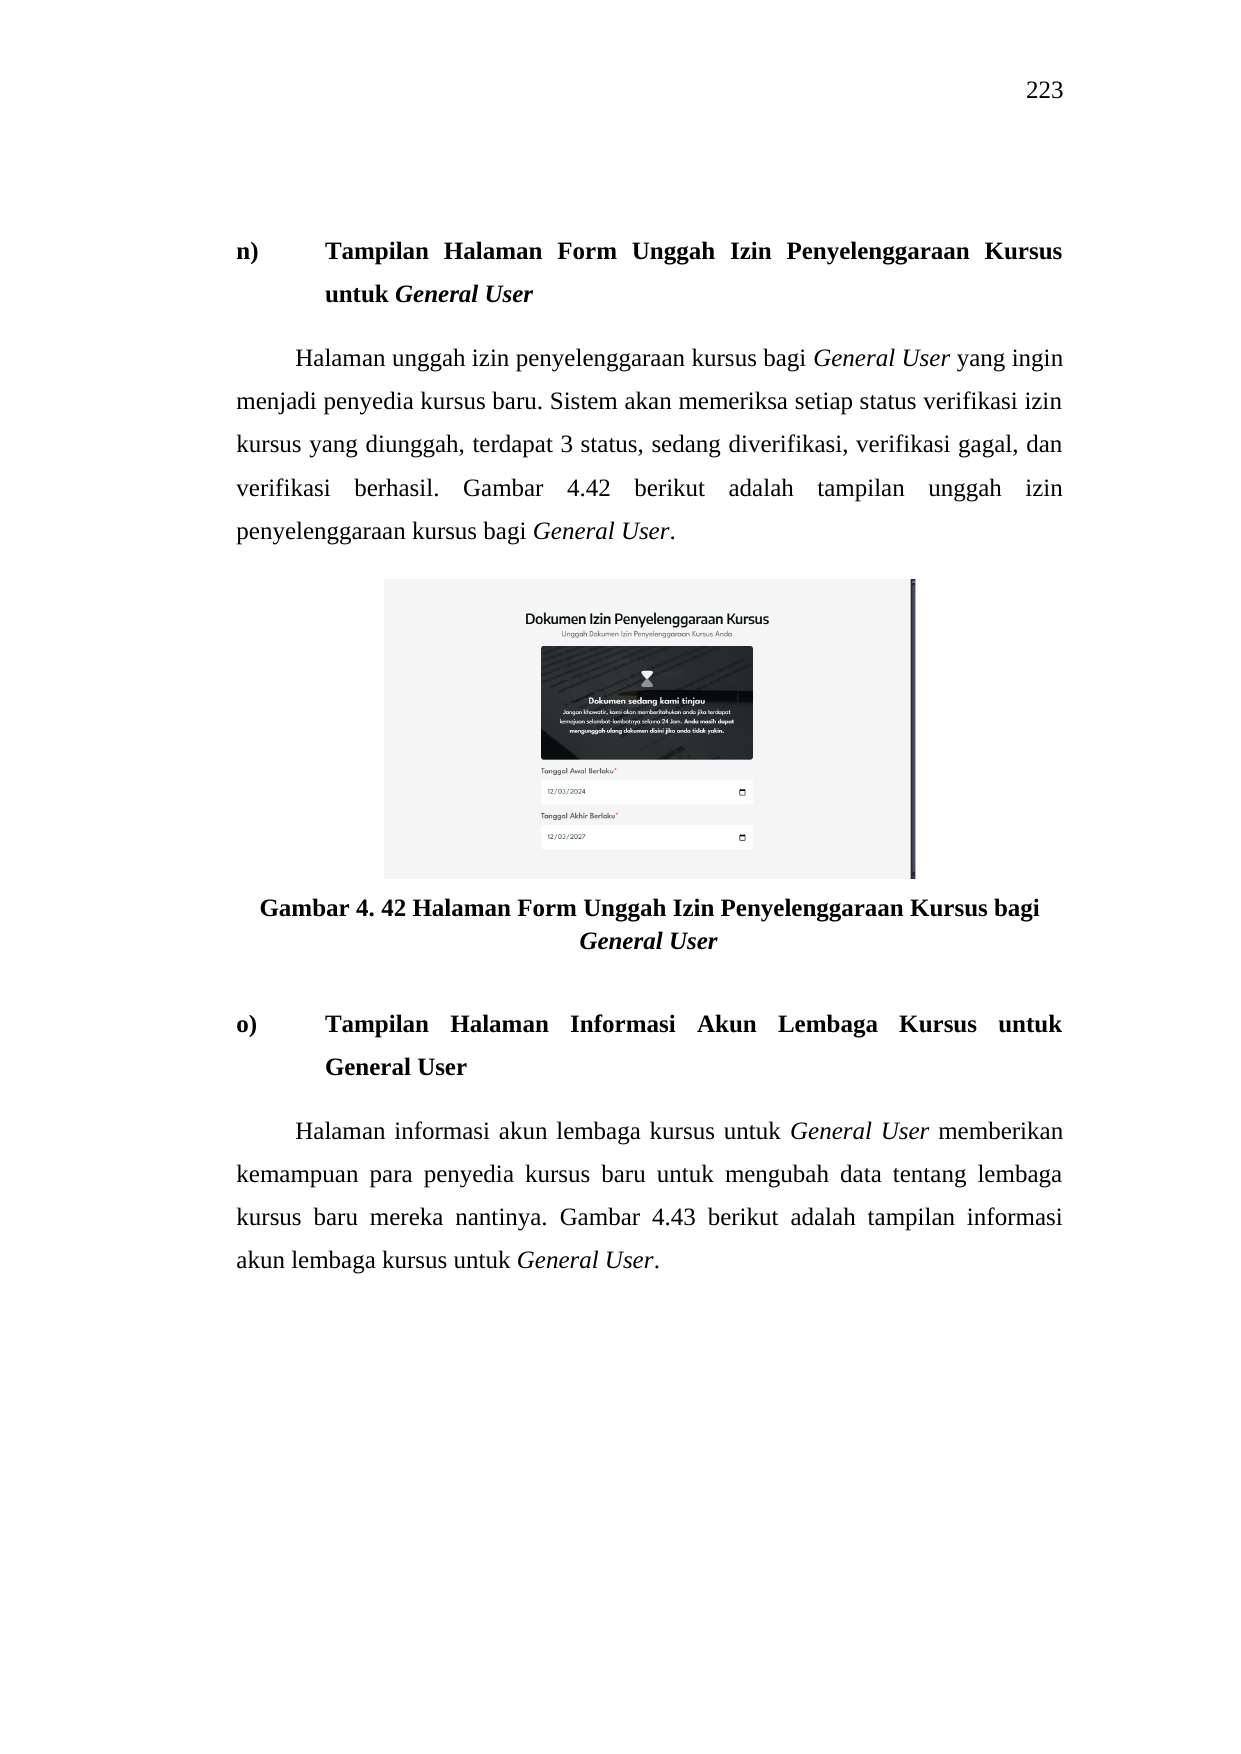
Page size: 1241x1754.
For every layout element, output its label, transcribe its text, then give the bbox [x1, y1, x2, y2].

subtitle Tampilan Halaman Form Unggah Izin Penyelenggaraan Kursus untuk General User [236, 236, 1063, 308]
text Halaman informasi akun lembaga kursus untuk General User memberikan kemampuan para penyedia kursus baru untuk mengubah data tentang lembaga kursus baru mereka nantinya. Gambar 4.43 berikut adalah tampilan informasi akun lembaga kursus untuk General User. [236, 1116, 1063, 1274]
subtitle Tampilan Halaman Informasi Akun Lembaga Kursus untuk General User [236, 1009, 1063, 1081]
picture [383, 579, 916, 879]
text Halaman unggah izin penyelenggaraan kursus bagi General User yang ingin menjadi penyedia kursus baru. Sistem akan memeriksa setiap status verifikasi izin kursus yang diunggah, terdapat 3 status, sedang diverifikasi, verifikasi gagal, dan verifikasi berhasil. Gambar 4.42 berikut adalah tampilan unggah izin penyelenggaraan kursus bagi General User. [236, 343, 1063, 544]
text Gambar 4. Halaman Form Unggah Izin Penyelenggaraan Kursus bagi General User [236, 893, 1063, 955]
